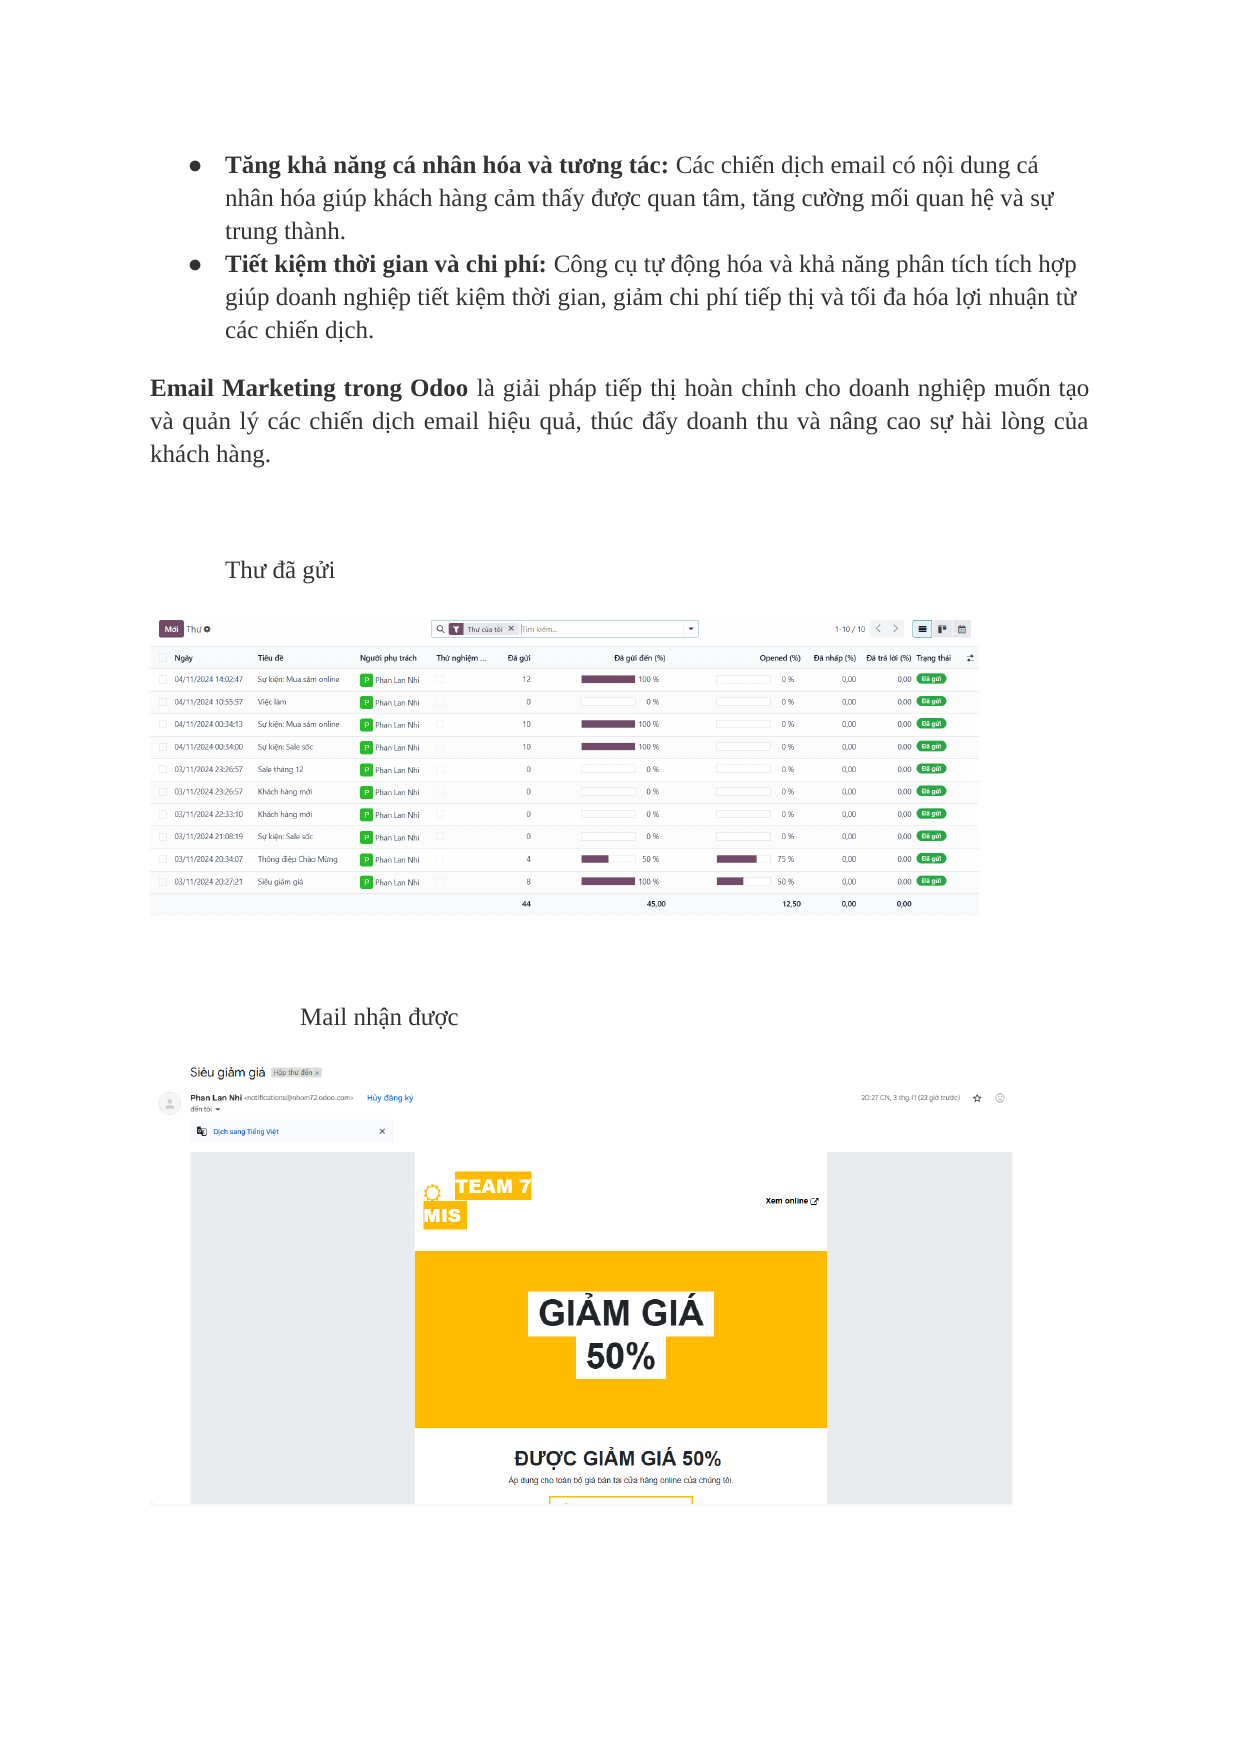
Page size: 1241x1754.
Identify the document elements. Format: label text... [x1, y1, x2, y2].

text Email Marketing trong Odoo là giải pháp tiếp thị hoàn chỉnh cho doanh nghiệp muốn tạo và quản lý các chiến dịch email hiệu quả, thúc đẩy doanh thu và nâng cao sự hài lòng của khách hàng. [150, 373, 1090, 468]
text Mail nhận được [150, 1002, 1090, 1031]
list Tăng khả năng cá nhân hóa và tương tác: Các chiến dịch email có nội dung cá nhân hóa giúp khách hàng cảm thấy được quan tâm, tăng cường mối quan hệ và sự trung thành. [187, 150, 1090, 245]
picture [150, 613, 979, 916]
text Thư đã gửi [150, 555, 1090, 584]
list Tiết kiệm thời gian và chi phí: Công cụ tự động hóa và khả năng phân tích tích hợp giúp doanh nghiệp tiết kiệm thời gian, giảm chi phí tiếp thị và tối đa hóa lợi nhuận từ các chiến dịch. [187, 249, 1090, 344]
picture [150, 1060, 1013, 1506]
